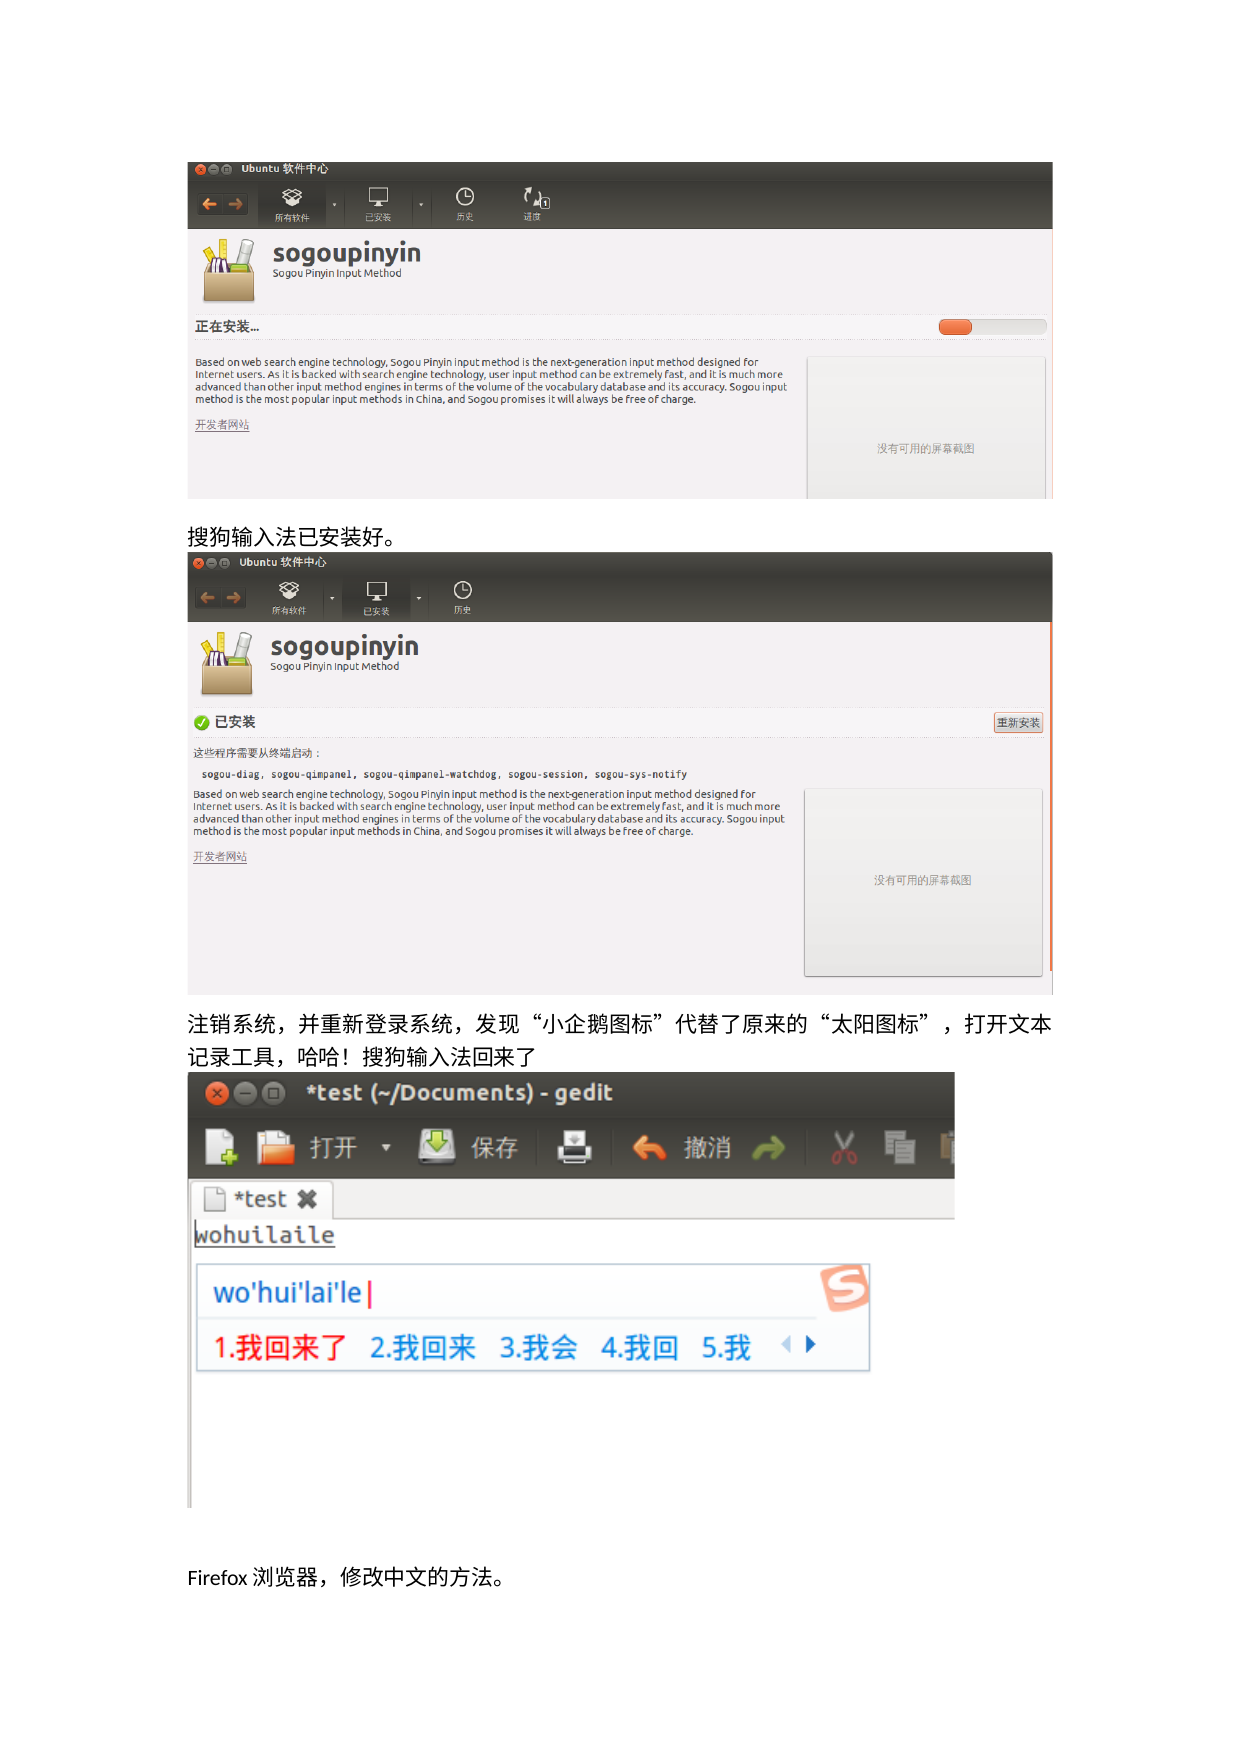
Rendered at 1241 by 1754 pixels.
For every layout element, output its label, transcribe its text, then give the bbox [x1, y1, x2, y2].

text 注销系统，并重新登录系统，发现“小企鹅图标”代替了原来的“太阳图标”，打开文本记录工具，哈哈！搜狗输入法回来了 [187, 1007, 1053, 1072]
picture [187, 162, 1053, 499]
picture [187, 1072, 955, 1508]
text 搜狗输入法已安装好。 [187, 519, 1053, 552]
picture [187, 552, 1053, 995]
text Firefox 浏览器，修改中文的方法。 [187, 1559, 1053, 1592]
